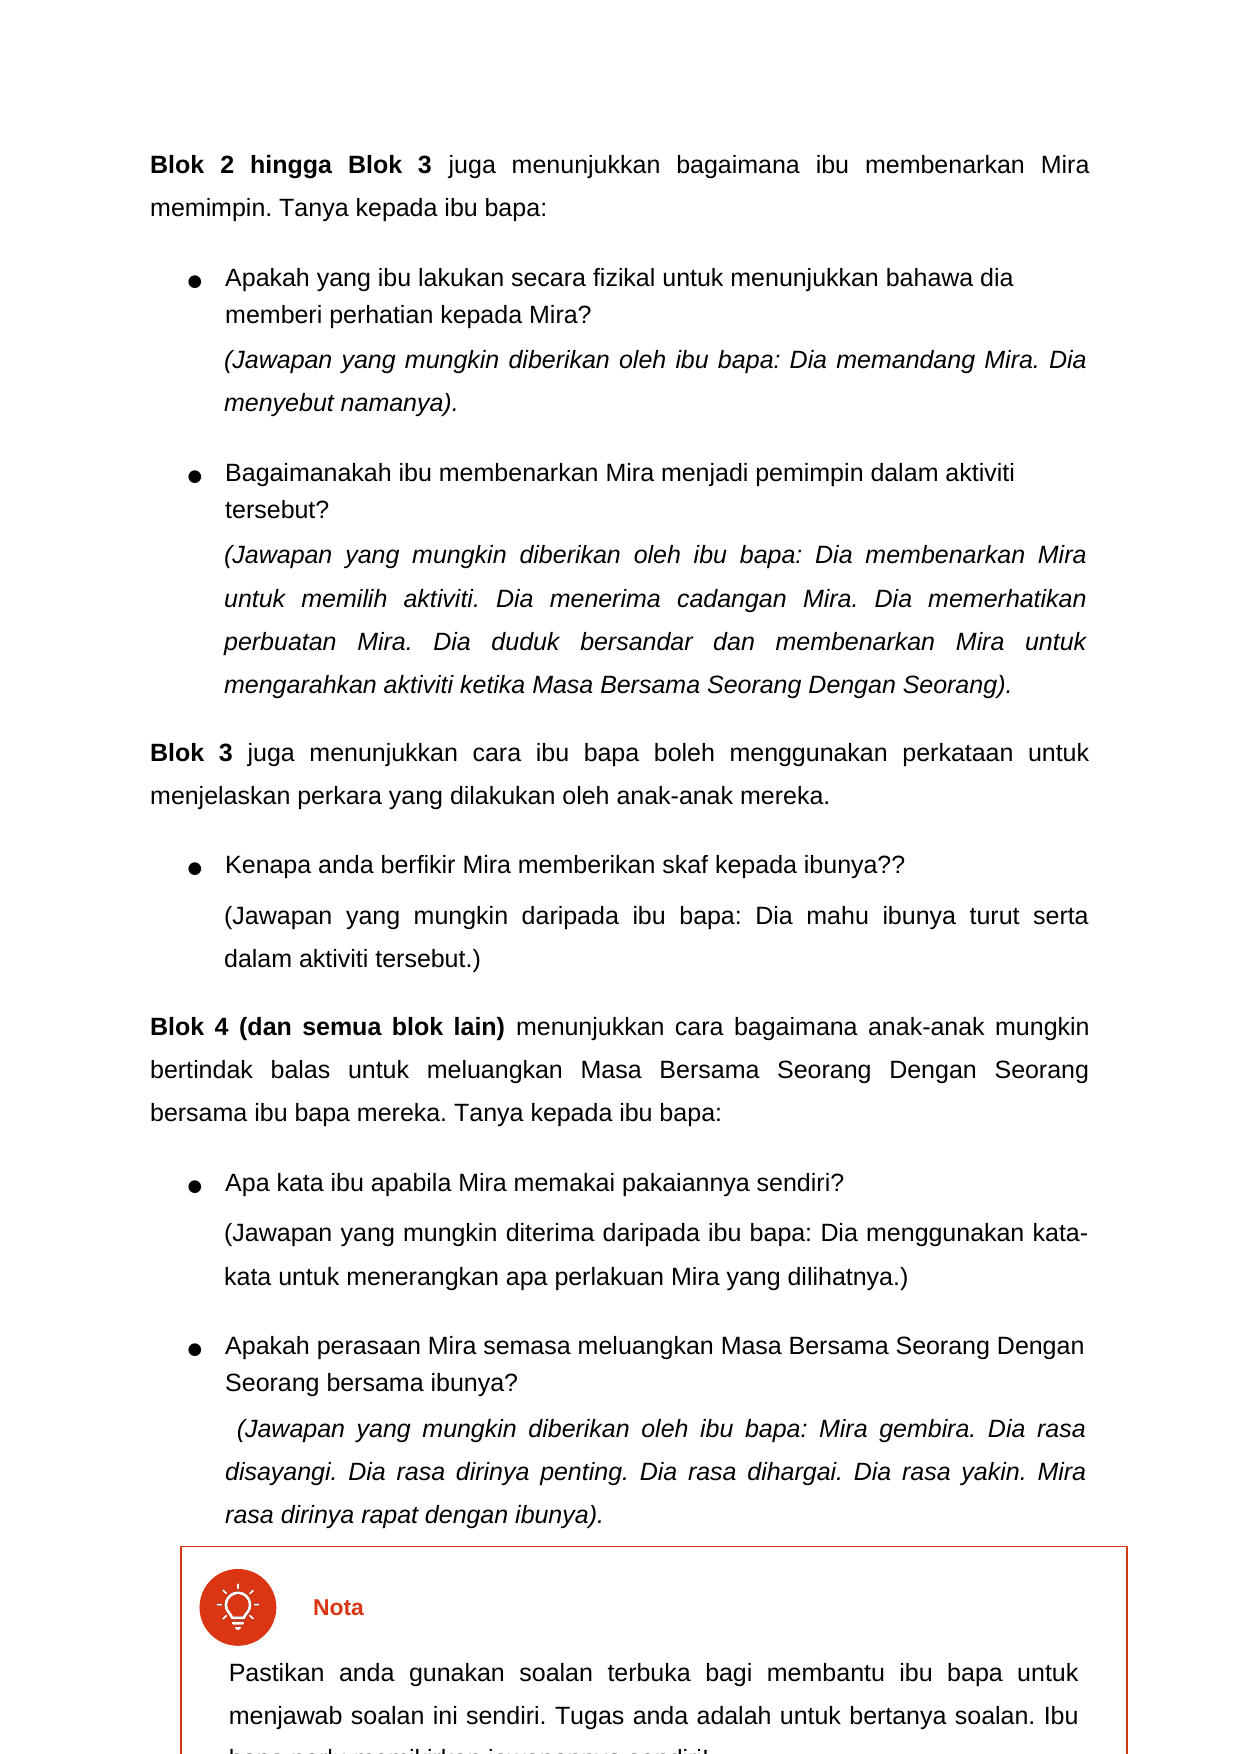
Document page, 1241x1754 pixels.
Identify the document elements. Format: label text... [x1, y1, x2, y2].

text (Jawapan yang mungkin diberikan oleh ibu bapa: Dia membenarkan Mira untuk memilih aktiviti. Dia menerima cadangan Mira. Dia memerhatikan perbuatan Mira. Dia duduk bersandar dan membenarkan Mira untuk mengarahkan aktiviti ketika Masa Bersama Seorang Dengan Seorang). [224, 540, 1090, 698]
list Apa kata ibu apabila Mira memakai pakaiannya sendiri? [187, 1167, 1090, 1201]
text (Jawapan yang mungkin diberikan oleh ibu bapa: Dia memandang Mira. Dia menyebut namanya). [224, 345, 1090, 417]
text Blok 4 (dan semua blok lain) menunjukkan cara bagaimana anak-anak mungkin bertindak balas untuk meluangkan Masa Bersama Seorang Dengan Seorang bersama ibu bapa mereka. Tanya kepada ibu bapa: [150, 1012, 1090, 1127]
text (Jawapan yang mungkin daripada ibu bapa: Dia mahu ibunya turut serta dalam aktiviti tersebut.) [224, 901, 1090, 973]
picture [212, 1581, 264, 1633]
list Apakah perasaan Mira semasa meluangkan Masa Bersama Seorang Dengan Seorang bersama ibunya? [187, 1329, 1090, 1397]
list Bagaimanakah ibu membenarkan Mira menjadi pemimpin dalam aktiviti tersebut? [187, 456, 1090, 524]
text (Jawapan yang mungkin diterima daripada ibu bapa: Dia menggunakan kata-kata untuk menerangkan apa perlakuan Mira yang dilihatnya.) [224, 1218, 1090, 1290]
text (Jawapan yang mungkin diberikan oleh ibu bapa: Mira gembira. Dia rasa disayangi. Dia rasa dirinya penting. Dia rasa dihargai. Dia rasa yakin. Mira rasa dirinya rapat dengan ibunya). [225, 1413, 1090, 1528]
text Blok 3 juga menunjukkan cara ibu bapa boleh menggunakan perkataan untuk menjelaskan perkara yang dilakukan oleh anak-anak mereka. [150, 738, 1090, 810]
list Apakah yang ibu lakukan secara fizikal untuk menunjukkan bahawa dia memberi perhatian kepada Mira? [187, 261, 1090, 328]
text Blok 2 hingga Blok 3 juga menunjukkan bagaimana ibu membenarkan Mira memimpin. Tanya kepada ibu bapa: [150, 150, 1090, 222]
list Kenapa anda berfikir Mira memberikan skaf kepada ibunya?? [187, 849, 1090, 883]
